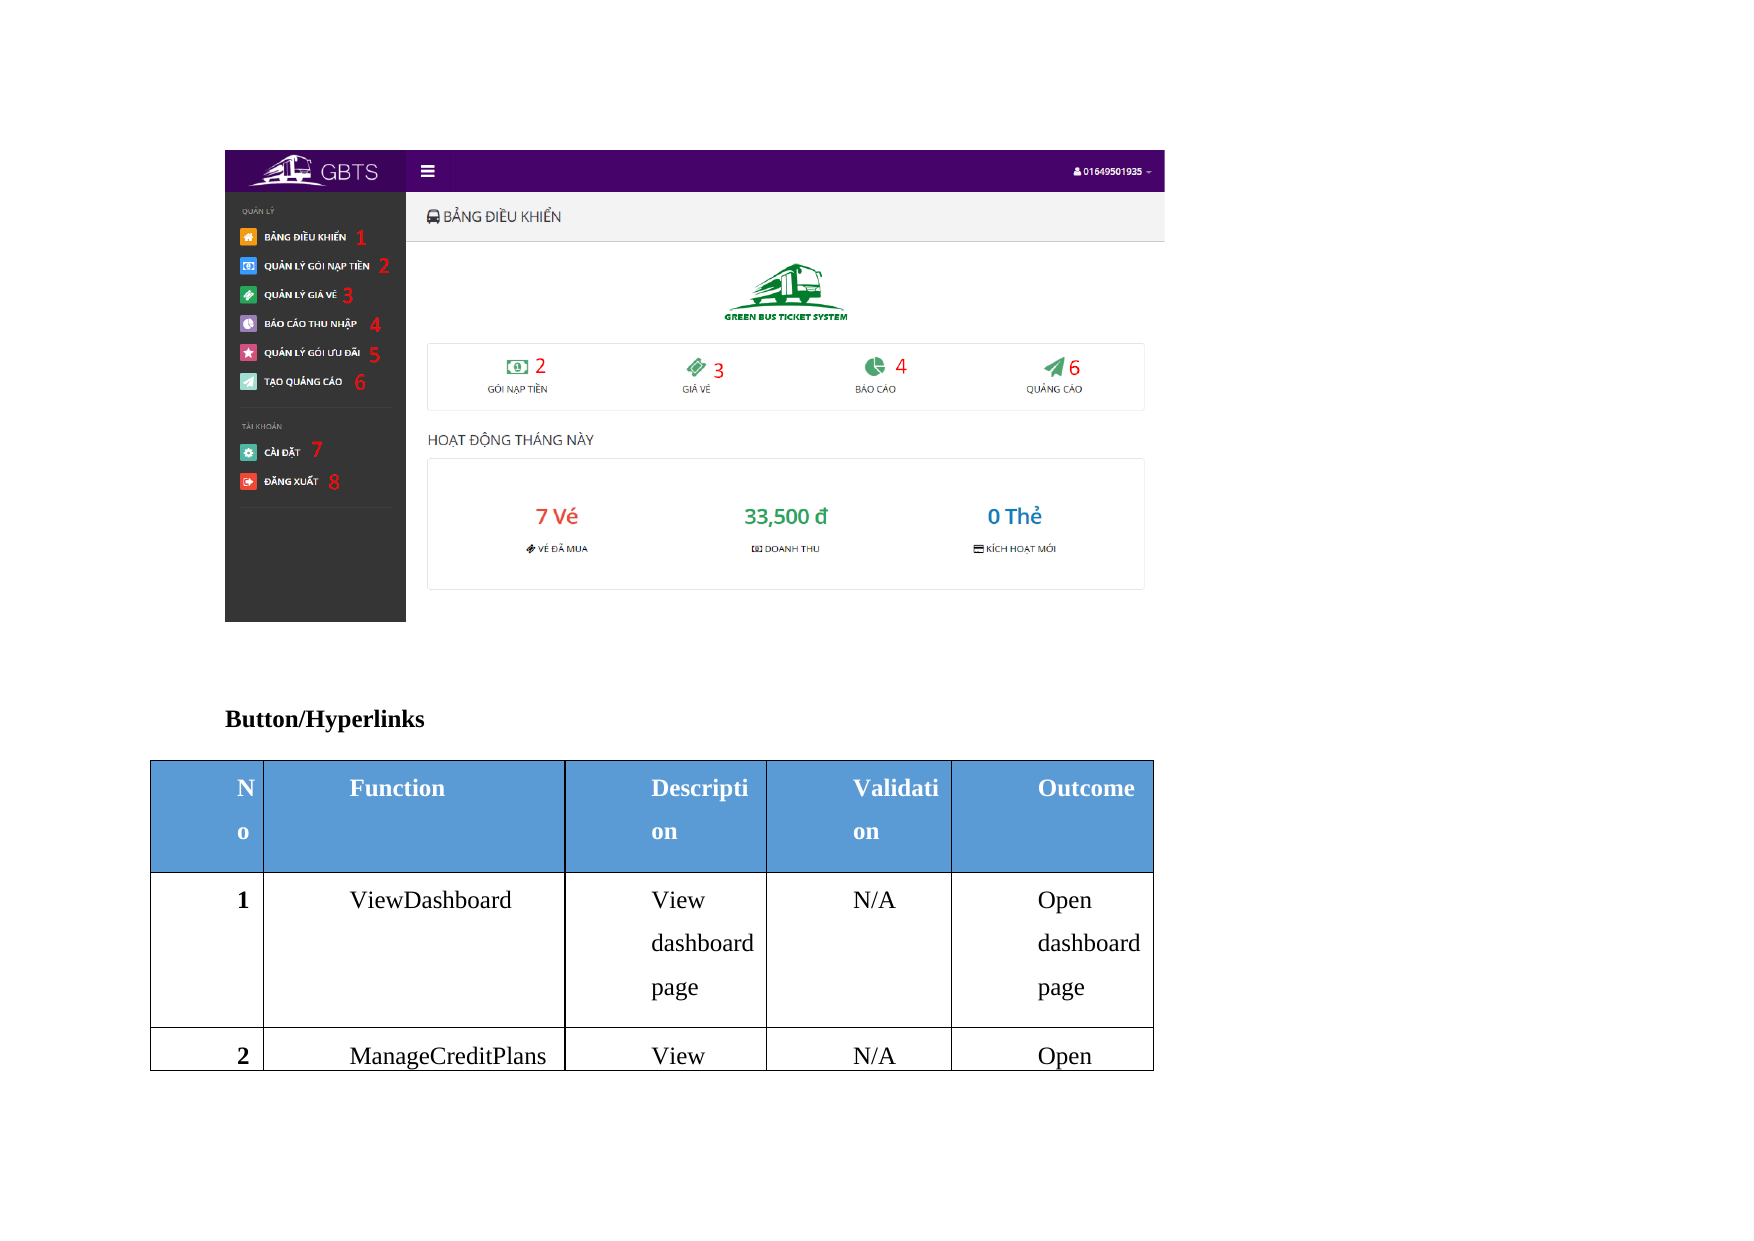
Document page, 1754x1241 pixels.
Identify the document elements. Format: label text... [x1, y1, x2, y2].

table_cell ManageCreditPlans [264, 1028, 564, 1069]
table_cell Open dashboard page [952, 873, 1153, 1027]
table_cell 1 [151, 873, 263, 1027]
table_header No [151, 761, 263, 872]
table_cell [952, 1028, 1153, 1069]
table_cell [566, 1028, 766, 1069]
table_header Description [566, 761, 766, 872]
table_cell 2 [151, 1028, 263, 1069]
table_header Validation [767, 761, 951, 872]
table_cell View dashboard page [566, 873, 766, 1027]
table_cell N/A [767, 1028, 951, 1069]
table_cell ViewDashboard [264, 873, 564, 1027]
picture [225, 150, 1165, 622]
table_header Outcome [952, 761, 1153, 872]
table_cell N/A [767, 873, 951, 1027]
text Button/Hyperlinks [225, 704, 1604, 733]
table_header Function [264, 761, 564, 872]
